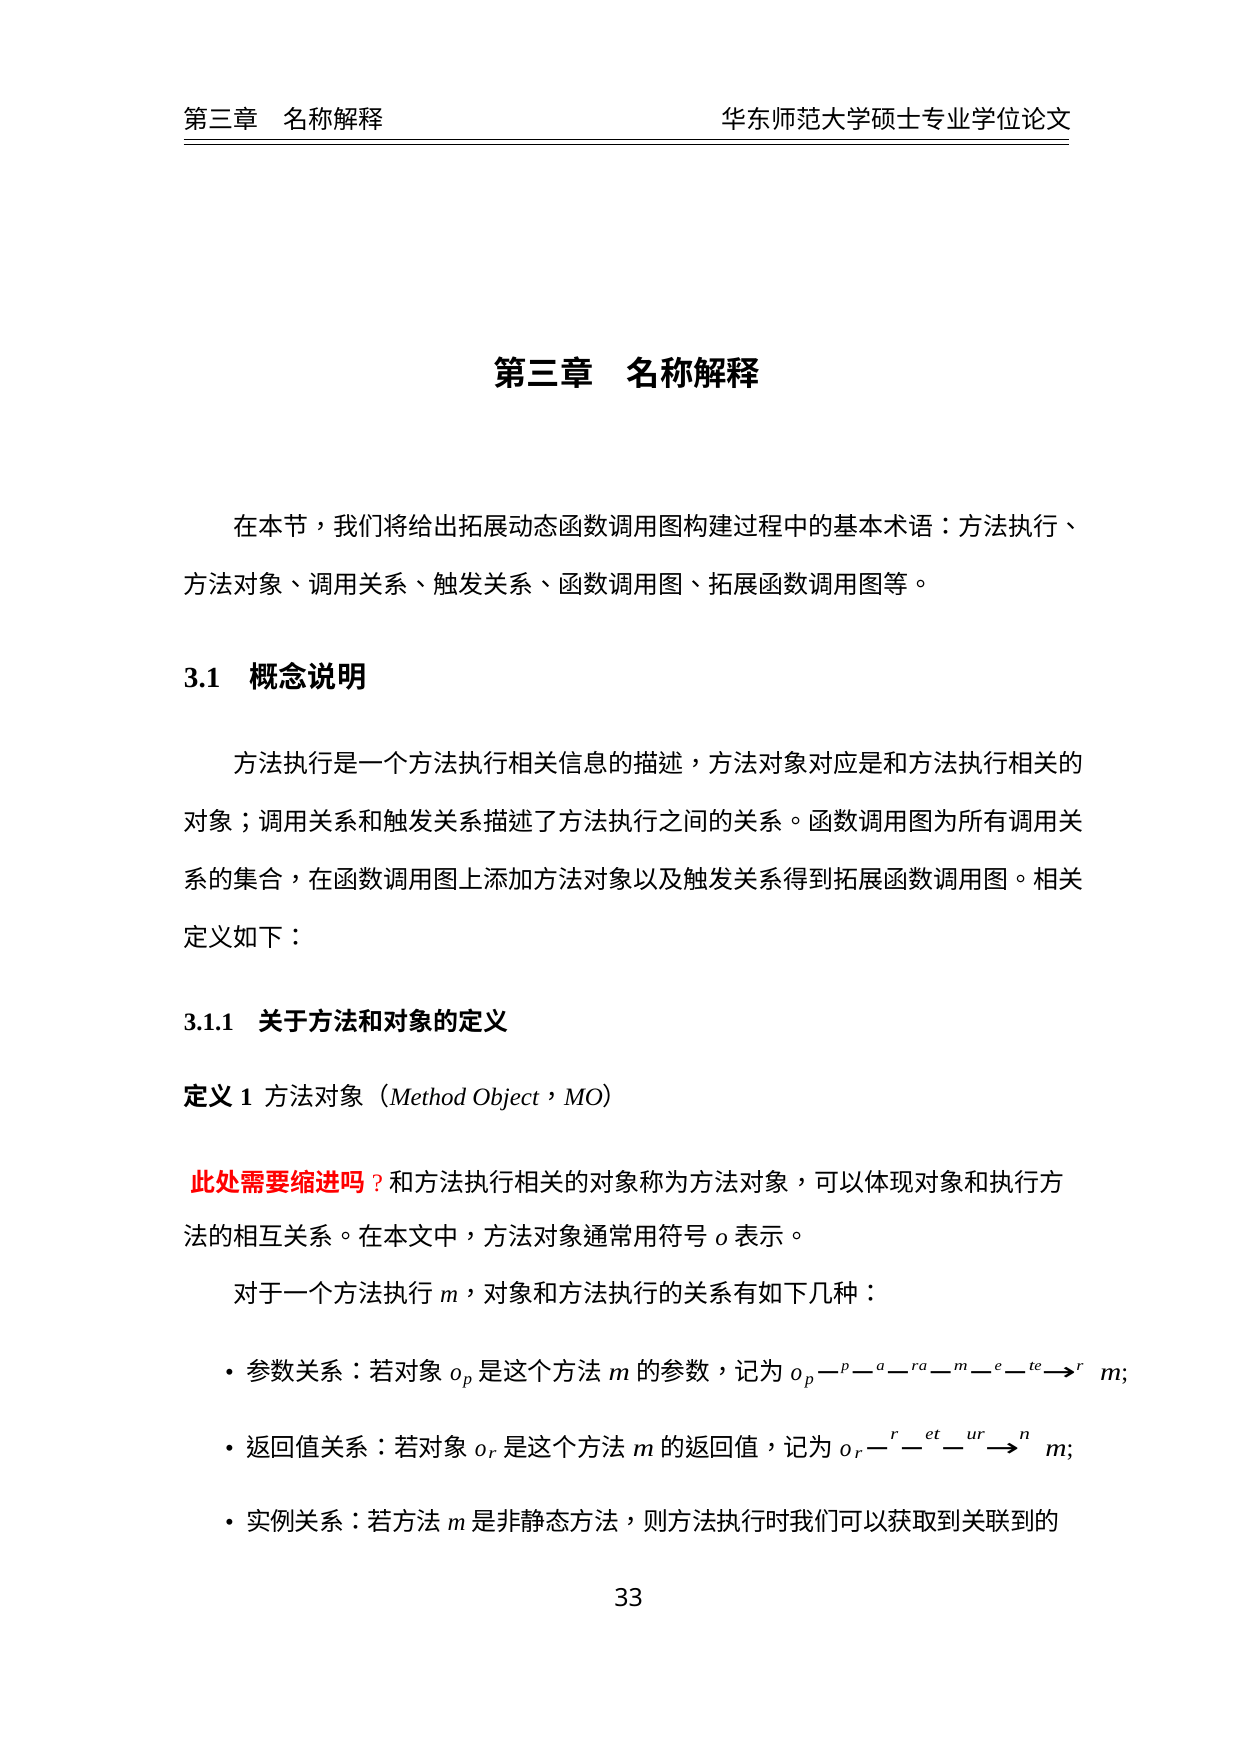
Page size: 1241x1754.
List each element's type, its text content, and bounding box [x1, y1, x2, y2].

text 此处需要缩进吗 ? 和方法执行相关的对象称为方法对象，可以体现对象和执行方法的相互关系。在本文中，方法对象通常用符号 o 表示。 [184, 1164, 1070, 1253]
subtitle 第三章 名称解释 [493, 350, 1188, 395]
text 定义 1 方法对象（Method Object，MO） [184, 1078, 1188, 1112]
list 实例关系：若方法 m 是非静态方法，则方法执行时我们可以获取到关联到的 [225, 1503, 1188, 1537]
subtitle 关于方法和对象的定义 [184, 1003, 1188, 1038]
text 方法执行是一个方法执行相关信息的描述，方法对象对应是和方法执行相关的对象；调用关系和触发关系描述了方法执行之间的关系。函数调用图为所有调用关系的集合，在函数调用图上添加方法对象以及触发关系得到拓展函数调用图。相关定义如下： [184, 746, 1086, 953]
text 对于一个方法执行 m，对象和方法执行的关系有如下几种： [233, 1276, 1188, 1310]
list 参数关系：若对象 o 是这个方法 m 的参数，记为 o −p−a−ra−m−e−te→r m; [225, 1353, 1188, 1387]
list 返回值关系：若对象 o 是这个方法 m 的返回值，记为 o −r−et−ur→n m; [225, 1424, 1188, 1463]
subtitle 概念说明 [184, 656, 1188, 696]
text 在本节，我们将给出拓展动态函数调用图构建过程中的基本术语：方法执行、方法对象、调用关系、触发关系、函数调用图、拓展函数调用图等。 [184, 509, 1087, 601]
